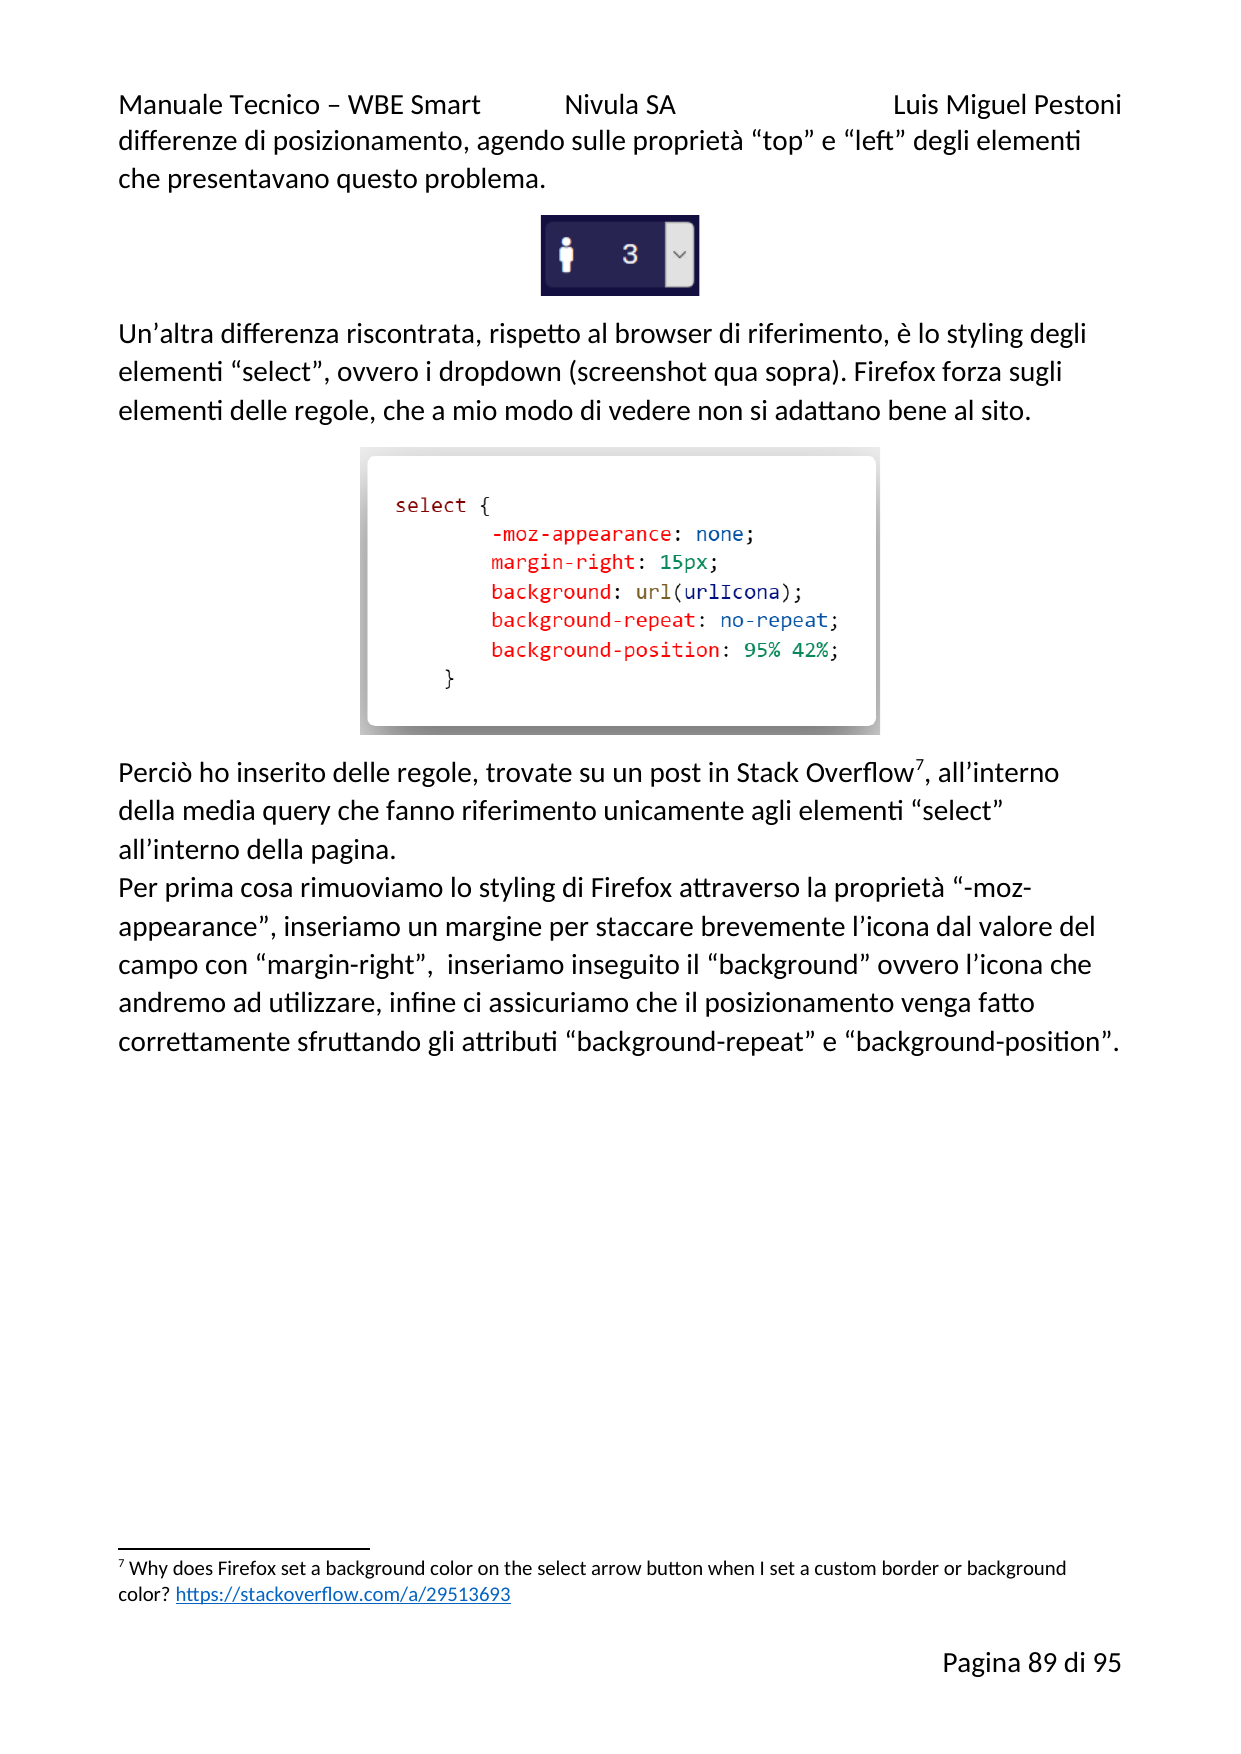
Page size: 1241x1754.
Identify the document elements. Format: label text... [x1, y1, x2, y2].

picture [540, 215, 700, 296]
picture [360, 447, 880, 735]
text Un’altra differenza riscontrata, rispetto al browser di riferimento, è lo styling degli elementi “select”, ovvero i dropdown (screenshot qua sopra). Firefox forza sugli elementi delle regole, che a mio modo di vedere non si adattano bene al sito. [118, 315, 1122, 427]
text Perciò ho inserito delle regole, trovate su un post in Stack Overflow, all’interno della media query che fanno riferimento unicamente agli elementi “select” all’interno della pagina. Per prima cosa rimuoviamo lo styling di Firefox attraverso la proprietà “-moz-appearance”, inseriamo un margine per staccare brevemente l’icona dal valore del campo con “margin-right”, inseriamo inseguito il “background” ovvero l’icona che andremo ad utilizzare, infine ci assicuriamo che il posizionamento venga fatto correttamente sfruttando gli attributi “background-repeat” e “background-position”. [118, 754, 1122, 1058]
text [118, 122, 1122, 196]
